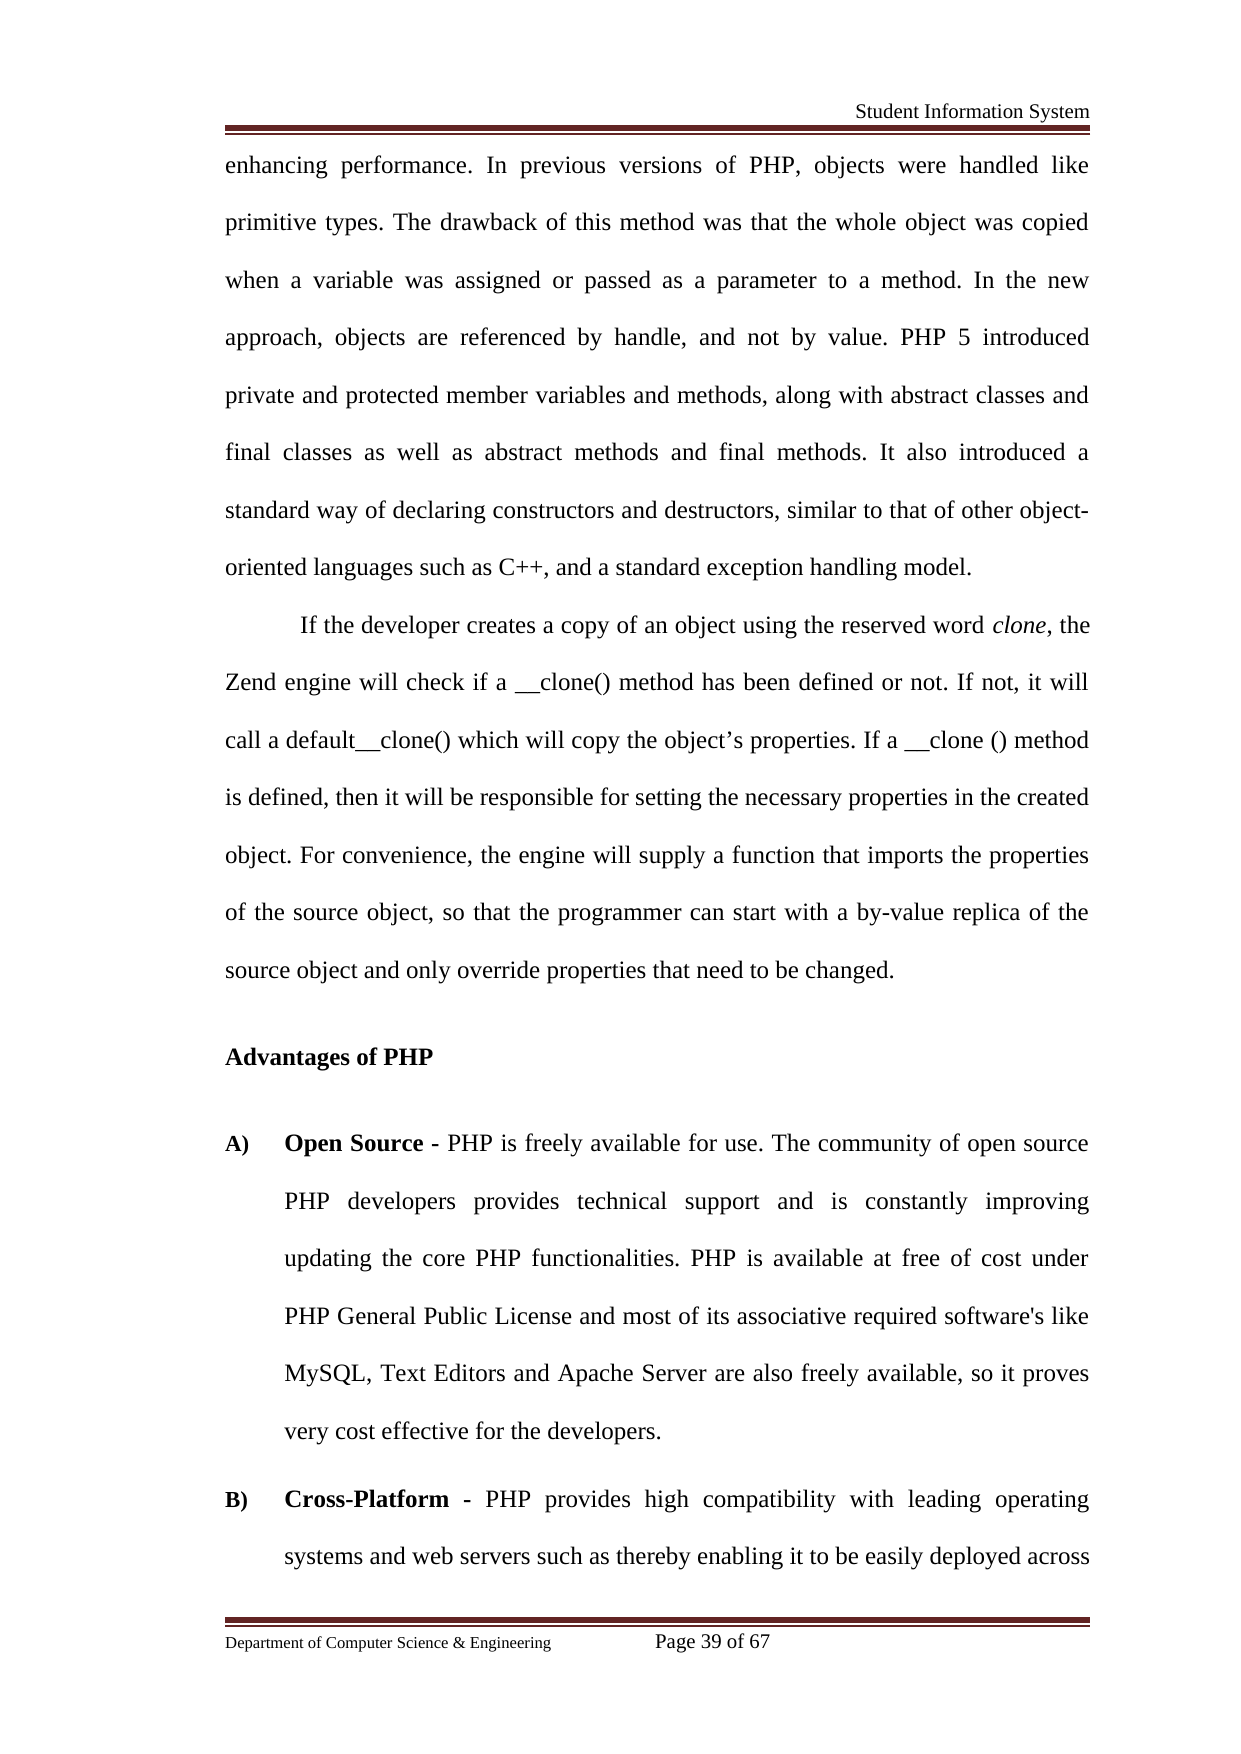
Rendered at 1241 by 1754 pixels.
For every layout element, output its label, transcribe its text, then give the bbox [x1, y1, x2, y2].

list Open Source - PHP is freely available for use. The community of open source PHP developers provides technical support and is constantly improving updating the core PHP functionalities. PHP is available at free of cost under PHP General Public License and most of its associative required software's like MySQL, Text Editors and Apache Server are also freely available, so it proves very cost effective for the developers. [225, 1128, 1090, 1444]
text Advantages of PHP [225, 1042, 1090, 1070]
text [225, 150, 1090, 581]
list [225, 1484, 1090, 1570]
text If the developer creates a copy of an object using the reserved word clone, the Zend engine will check if a __clone() method has been defined or not. If not, it will call a default__clone() which will copy the object’s properties. If a __clone () method is defined, then it will be responsible for setting the necessary properties in the created object. For convenience, the engine will supply a function that imports the properties of the source object, so that the programmer can start with a by-value replica of the source object and only override properties that need to be changed. [225, 610, 1090, 984]
